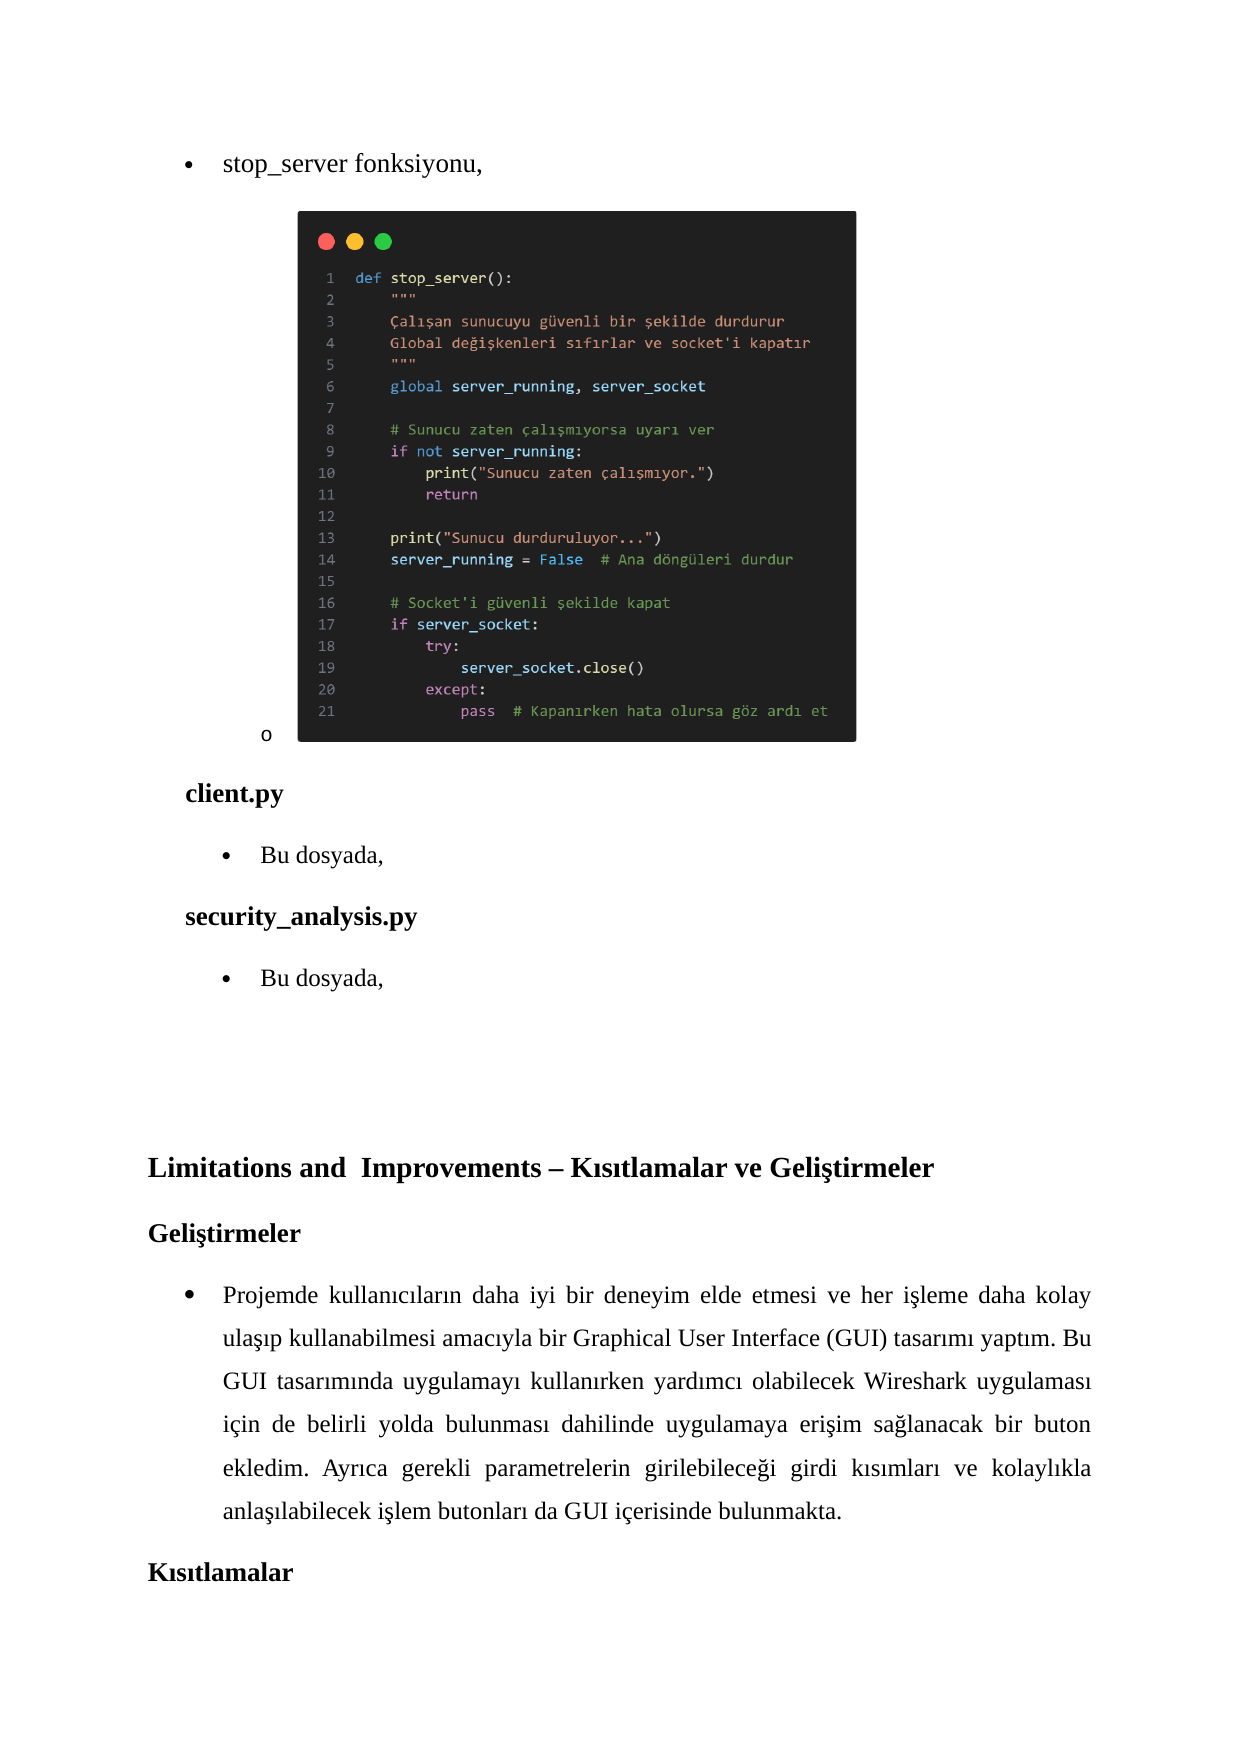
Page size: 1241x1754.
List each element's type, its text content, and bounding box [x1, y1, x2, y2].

text security_analysis.py [185, 900, 1093, 931]
list Bu dosyada, [223, 840, 1093, 869]
text Limitations and Improvements – Kısıtlamalar ve Geliştirmeler [148, 1150, 1093, 1183]
text Kısıtlamalar [148, 1556, 1093, 1587]
text client.py [185, 777, 1093, 808]
picture [297, 211, 857, 742]
list Projemde kullanıcıların daha iyi bir deneyim elde etmesi ve her işleme daha kolay ulaşıp kullanabilmesi amacıyla bir Graphical User Interface (GUI) tasarımı yaptım. Bu GUI tasarımında uygulamayı kullanırken yardımcı olabilecek Wireshark uygulaması için de belirli yolda bulunması dahilinde uygulamaya erişim sağlanacak bir buton ekledim. Ayrıca gerekli parametrelerin girilebileceği girdi kısımları ve kolaylıkla anlaşılabilecek işlem butonları da GUI içerisinde bulunmakta. [185, 1280, 1093, 1524]
list stop_server fonksiyonu, [185, 148, 1093, 179]
list Bu dosyada, [223, 963, 1093, 992]
text Geliştirmeler [148, 1217, 1093, 1248]
